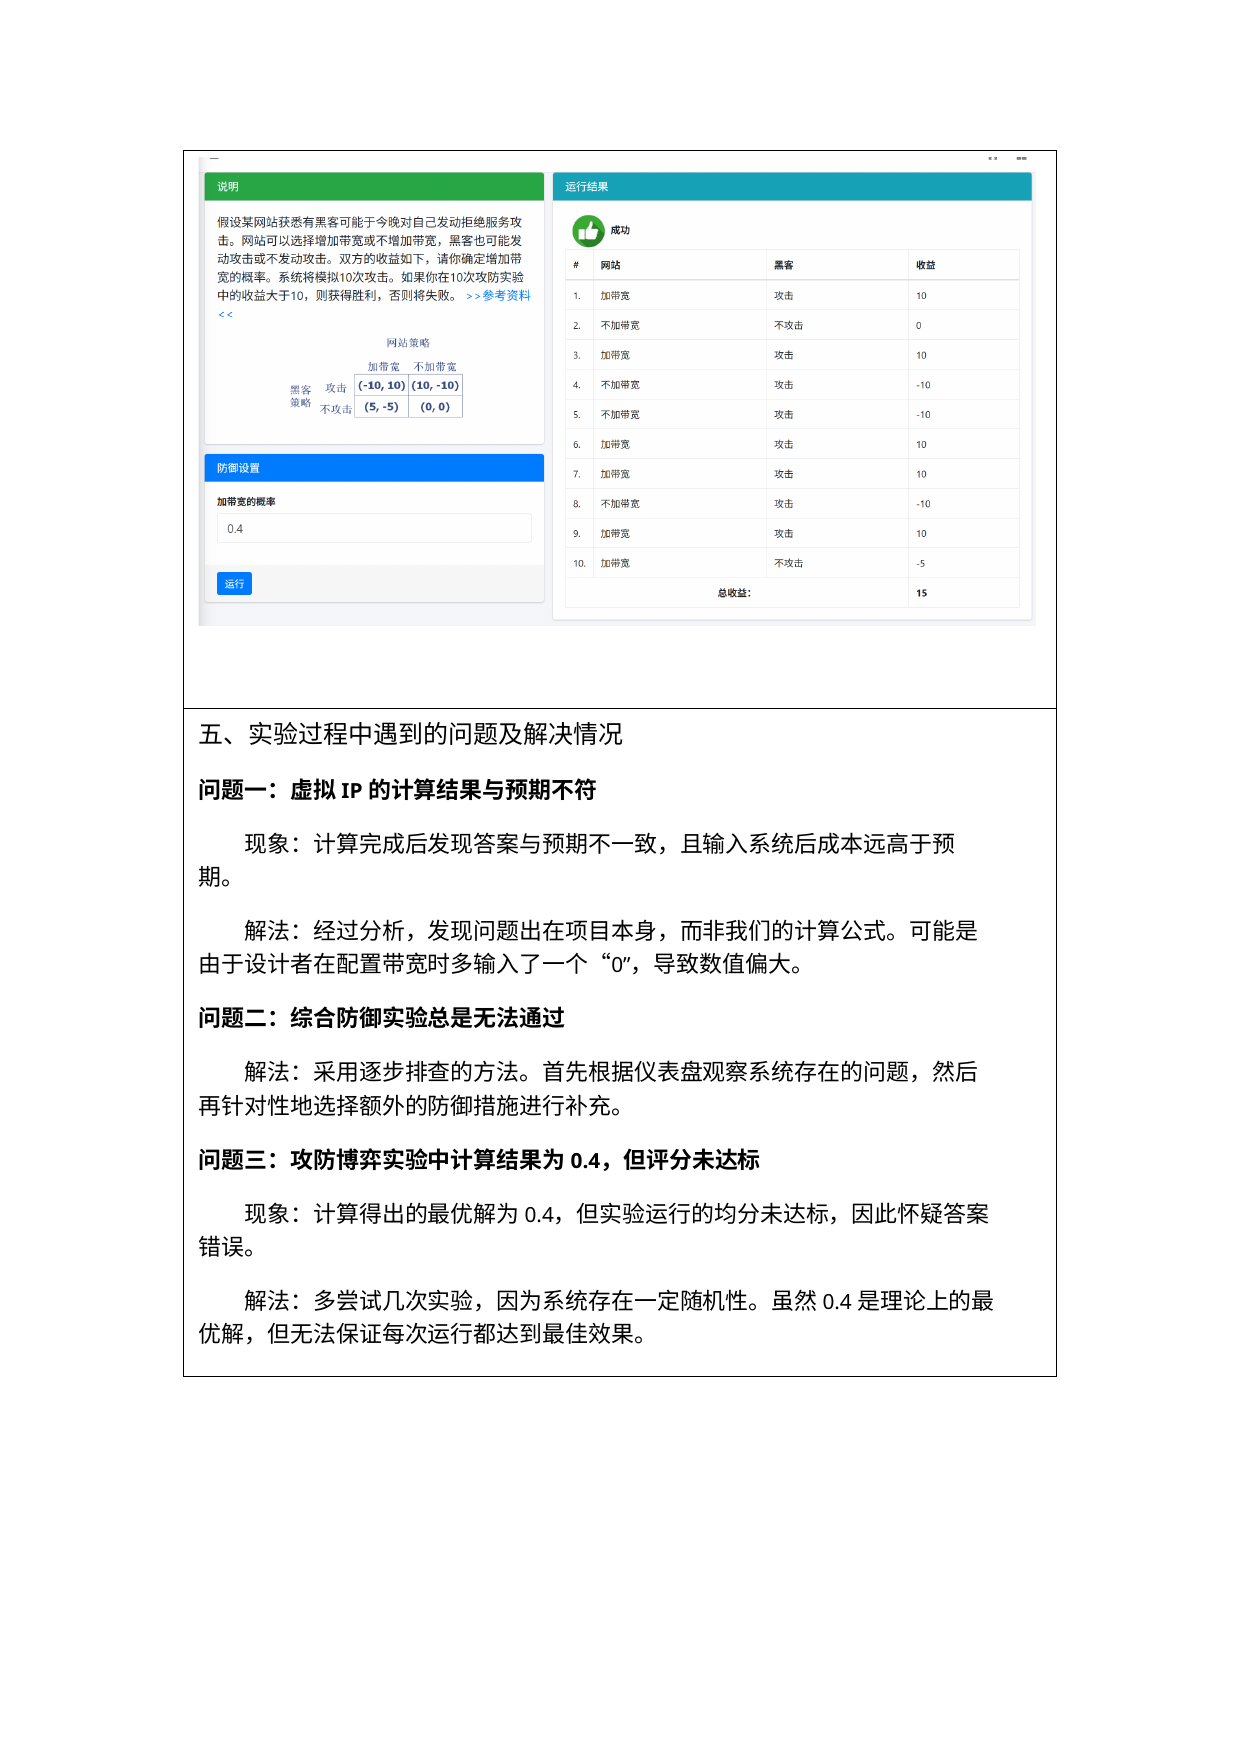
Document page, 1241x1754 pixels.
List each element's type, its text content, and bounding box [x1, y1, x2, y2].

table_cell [184, 151, 1056, 707]
table_cell 实验过程中遇到的问题及解决情况 问题一：虚拟 IP 的计算结果与预期不符 现象：计算完成后发现答案与预期不一致，且输入系统后成本远高于预期。 解法：经过分析，发现问题出在项目本身，而非我们的计算公式。可能是由于设计者在配置带宽时多输入了一个“0”，导致数值偏大。 问题二：综合防御实验总是无法通过 解法：采用逐步排查的方法。首先根据仪表盘观察系统存在的问题，然后再针对性地选择额外的防御措施进行补充。 问题三：攻防博弈实验中计算结果为 0.4，但评分未达标 现象：计算得出的最优解为 0.4，但实验运行的均分未达标，因此怀疑答案错误。 解法：多尝试几次实验，因为系统存在一定随机性。虽然 0.4 是理论上的最优解，但无法保证每次运行都达到最佳效果。 [184, 709, 1056, 1376]
picture [198, 157, 1036, 626]
